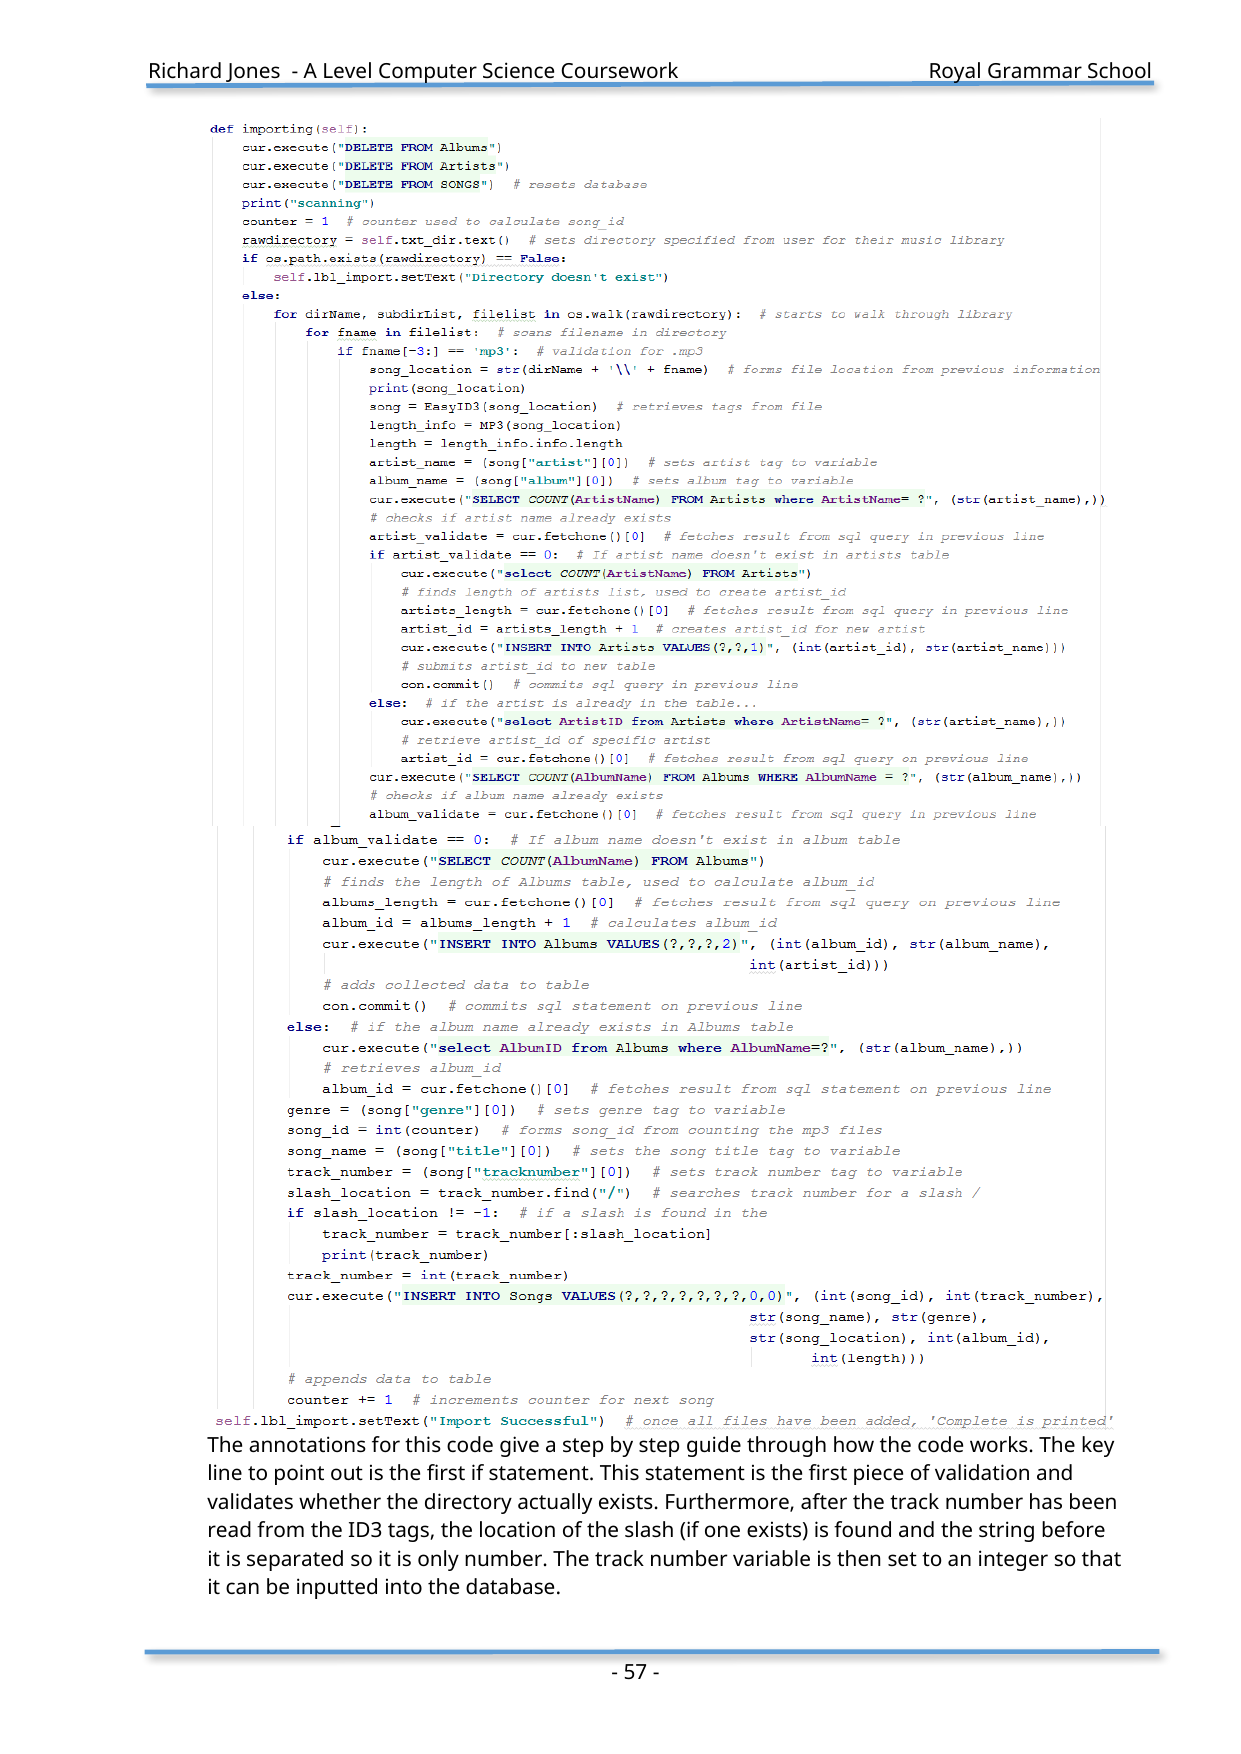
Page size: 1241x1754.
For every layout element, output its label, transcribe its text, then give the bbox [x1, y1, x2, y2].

text The annotations for this code give a step by step guide through how the code works. The key line to point out is the first if statement. This statement is the first piece of validation and validates whether the directory actually exists. Furthermore, after the track number has been read from the ID3 tags, the location of the slash (if one exists) is found and the string before it is separated so it is only number. The track number variable is then set to an integer so that it can be inputted into the database. [207, 1430, 1122, 1601]
picture [207, 118, 1123, 1430]
